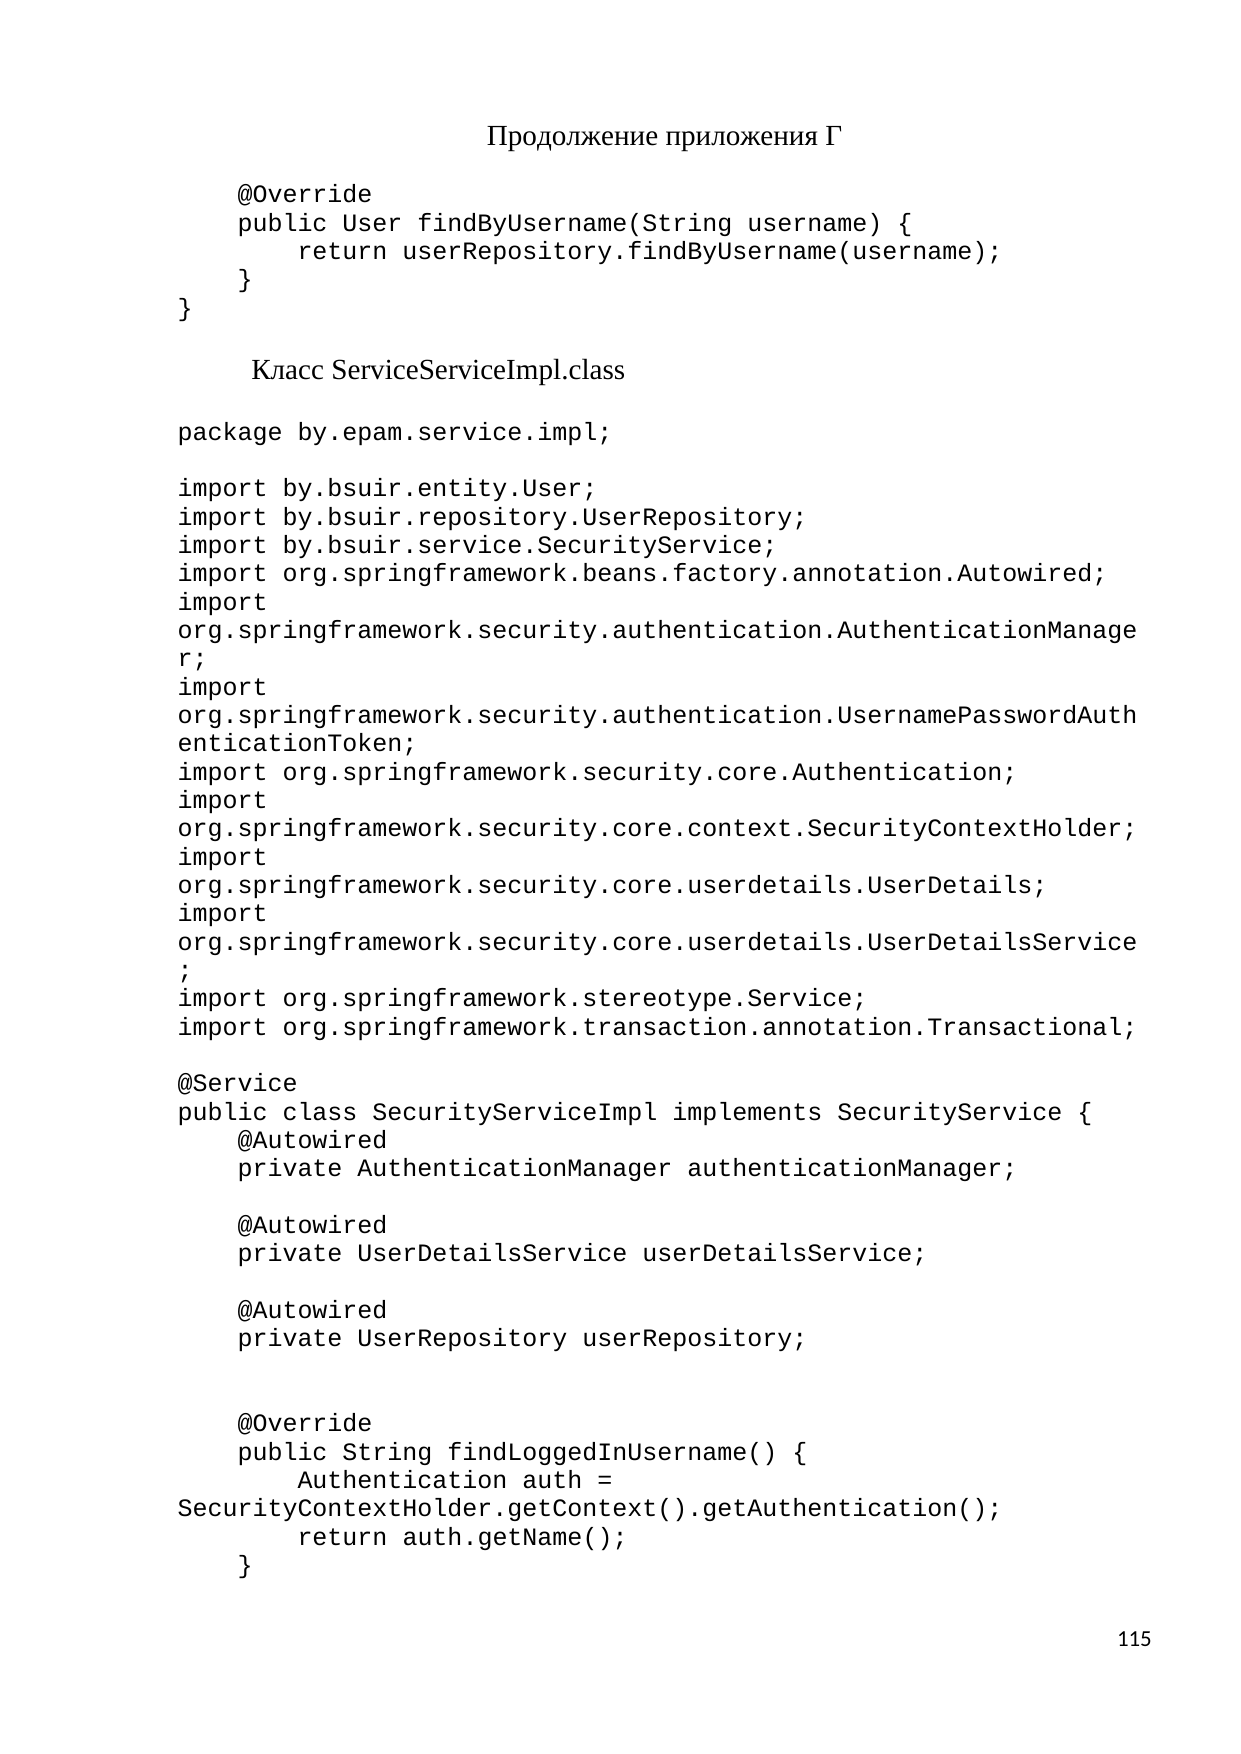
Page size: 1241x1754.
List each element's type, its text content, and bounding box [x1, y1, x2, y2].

text private UserRepository userRepository; [177, 1326, 1152, 1354]
text import org.springframework.security.core.Authentication; [177, 759, 1152, 787]
text private AuthenticationManager authenticationManager; [177, 1156, 1152, 1184]
text @Service [177, 1071, 1152, 1099]
text package by.epam.service.impl; [177, 419, 1152, 447]
text } [177, 267, 1152, 295]
text } [177, 1552, 1152, 1581]
text return userRepository.findByUsername(username); [177, 239, 1152, 267]
text return auth.getName(); [177, 1524, 1152, 1552]
text public class SecurityServiceImpl implements SecurityService { [177, 1099, 1152, 1127]
text @Override [177, 182, 1152, 210]
text @Autowired [177, 1297, 1152, 1326]
text @Override [177, 1411, 1152, 1439]
text private UserDetailsService userDetailsService; [177, 1241, 1152, 1269]
text import by.bsuir.service.SecurityService; [177, 532, 1152, 561]
text import org.springframework.stereotype.Service; [177, 986, 1152, 1014]
text @Autowired [177, 1127, 1152, 1156]
text import org.springframework.security.core.userdetails.UserDetails; [177, 844, 1152, 901]
text @Autowired [177, 1212, 1152, 1241]
text public String findLoggedInUsername() { [177, 1439, 1152, 1467]
text import org.springframework.security.authentication.AuthenticationManager; [177, 589, 1152, 674]
text import org.springframework.security.core.userdetails.UserDetailsService; [177, 901, 1152, 986]
text import by.bsuir.entity.User; [177, 476, 1152, 504]
text import org.springframework.security.core.context.SecurityContextHolder; [177, 787, 1152, 844]
text import org.springframework.security.authentication.UsernamePasswordAuthenticationToken; [177, 674, 1152, 759]
text } [177, 295, 1152, 324]
text import by.bsuir.repository.UserRepository; [177, 504, 1152, 532]
text import org.springframework.beans.factory.annotation.Autowired; [177, 561, 1152, 589]
text Класс ServiceServiceImpl.class [177, 352, 1152, 386]
text import org.springframework.transaction.annotation.Transactional; [177, 1014, 1152, 1042]
text Продолжение приложения Г [177, 118, 1152, 152]
text Authentication auth = SecurityContextHolder.getContext().getAuthentication(); [177, 1467, 1152, 1524]
text public User findByUsername(String username) { [177, 210, 1152, 239]
